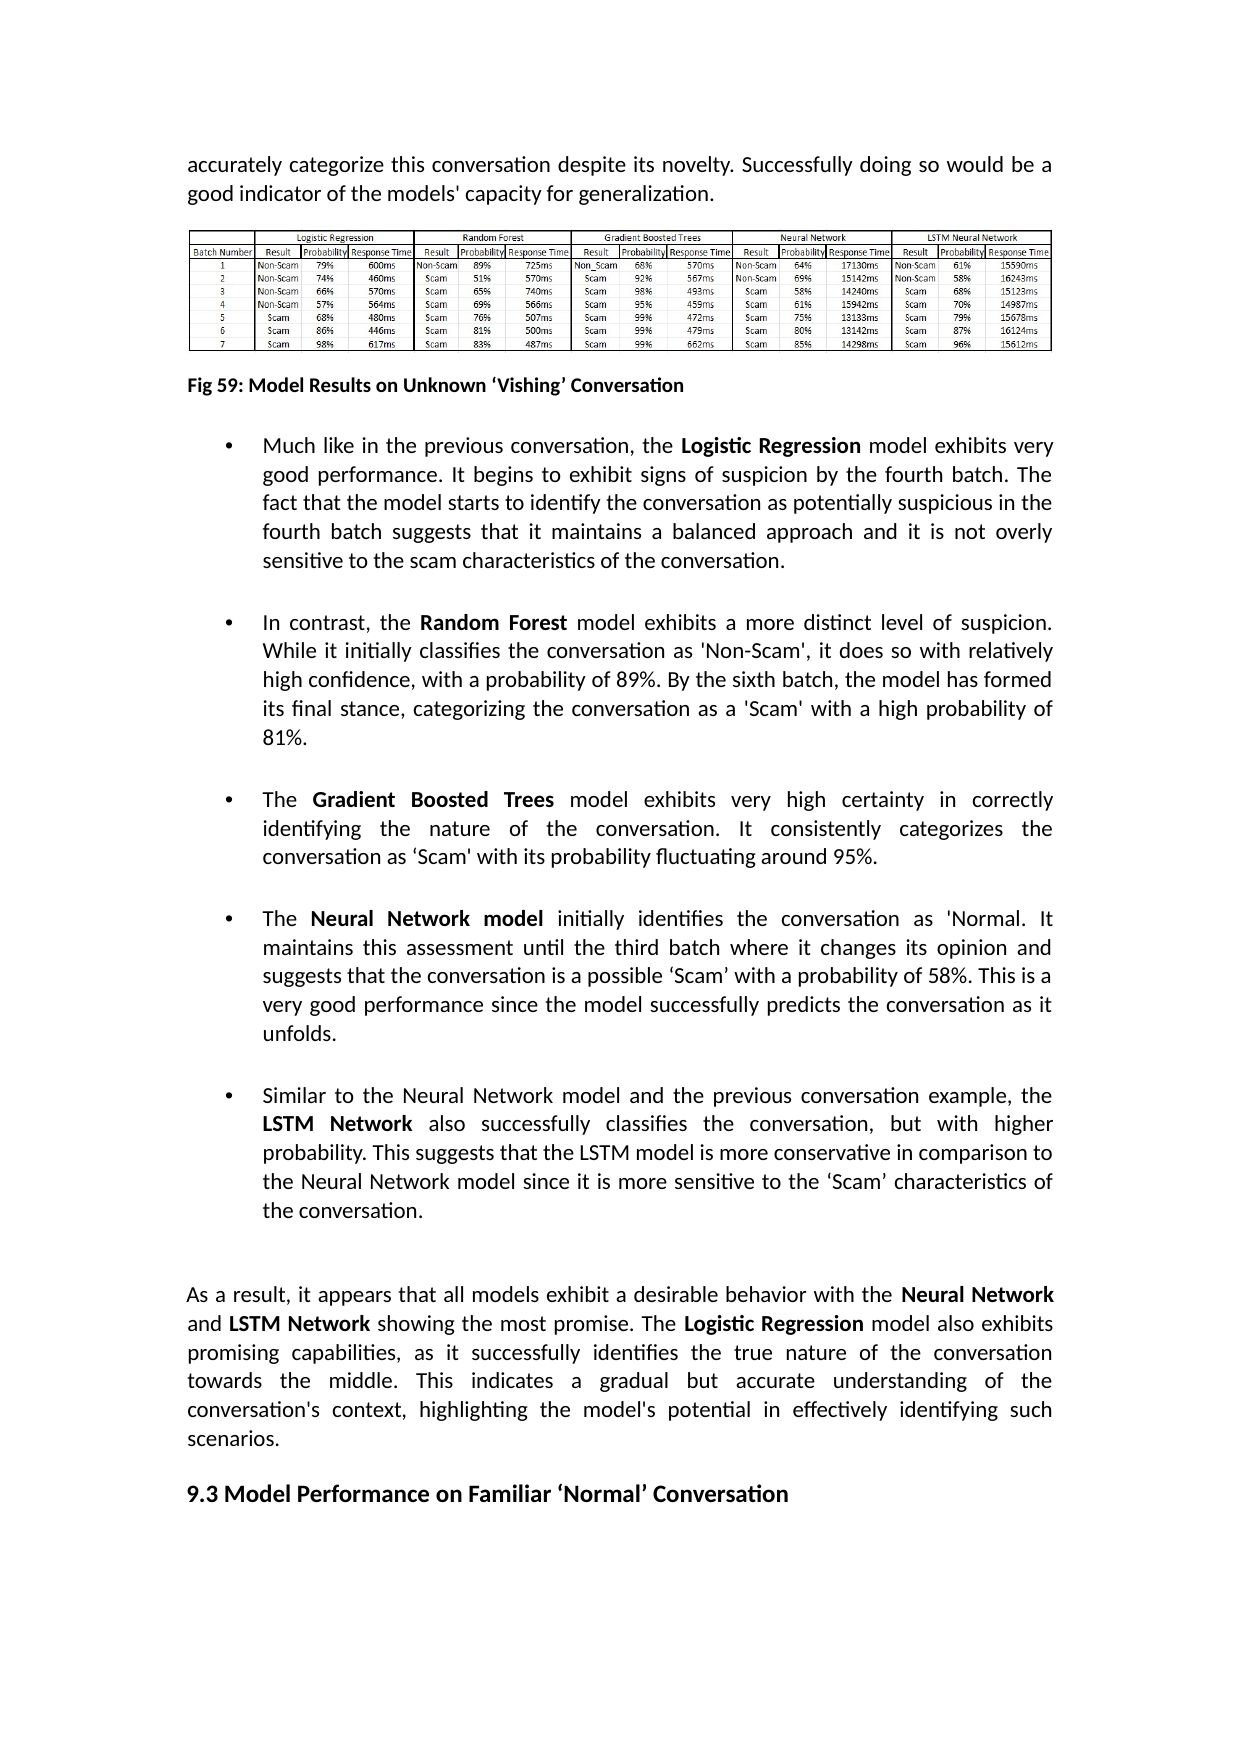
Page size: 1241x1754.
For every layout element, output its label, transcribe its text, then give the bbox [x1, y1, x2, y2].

picture [187, 229, 1053, 353]
list The Gradient Boosted Trees model exhibits very high certainty in correctly identifying the nature of the conversation. It consistently categorizes the conversation as ‘Scam' with its probability fluctuating around 95%. [225, 785, 1054, 871]
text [186, 150, 1054, 207]
list Similar to the Neural Network model and the previous conversation example, the LSTM Network also successfully classifies the conversation, but with higher probability. This suggests that the LSTM model is more conservative in comparison to the Neural Network model since it is more sensitive to the ‘Scam’ characteristics of the conversation. [225, 1081, 1054, 1224]
list Much like in the previous conversation, the Logistic Regression model exhibits very good performance. It begins to exhibit signs of suspicion by the fourth batch. The fact that the model starts to identify the conversation as potentially suspicious in the fourth batch suggests that it maintains a balanced approach and it is not overly sensitive to the scam characteristics of the conversation. [225, 431, 1054, 574]
list In contrast, the Random Forest model exhibits a more distinct level of suspicion. While it initially classifies the conversation as 'Non-Scam', it does so with relatively high confidence, with a probability of 89%. By the sixth batch, the model has formed its final stance, categorizing the conversation as a 'Scam' with a high probability of 81%. [225, 608, 1054, 751]
text 9.3 Model Performance on Familiar ‘Normal’ Conversation [186, 1478, 1129, 1509]
list The Neural Network model initially identifies the conversation as 'Normal. It maintains this assessment until the third batch where it changes its opinion and suggests that the conversation is a possible ‘Scam’ with a probability of 58%. This is a very good performance since the model successfully predicts the conversation as it unfolds. [225, 904, 1054, 1047]
text Fig 59: Model Results on Unknown ‘Vishing’ Conversation [187, 372, 1052, 397]
text As a result, it appears that all models exhibit a desirable behavior with the Neural Network and LSTM Network showing the most promise. The Logistic Regression model also exhibits promising capabilities, as it successfully identifies the true nature of the conversation towards the middle. This indicates a gradual but accurate understanding of the conversation's context, highlighting the model's potential in effectively identifying such scenarios. [186, 1280, 1054, 1452]
